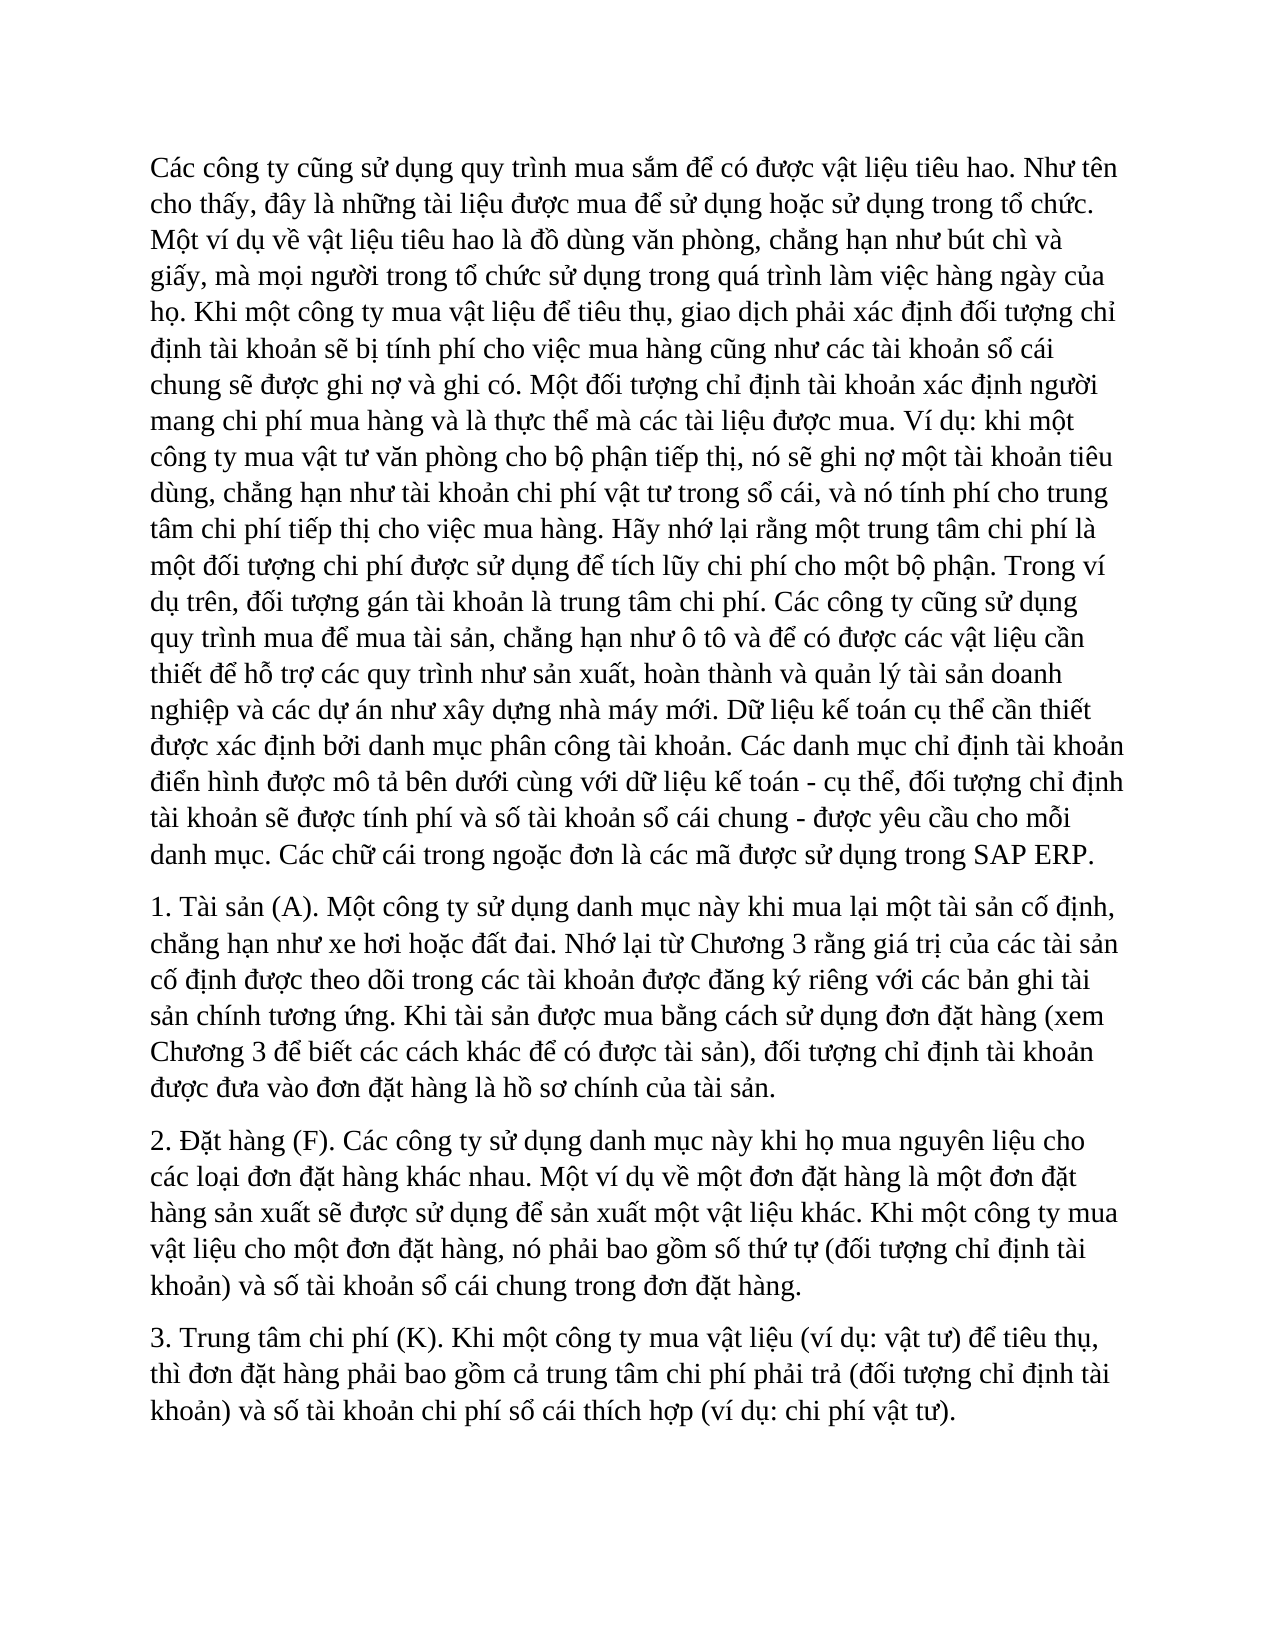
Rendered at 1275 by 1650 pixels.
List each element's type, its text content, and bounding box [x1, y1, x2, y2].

text Các công ty cũng sử dụng quy trình mua sắm để có được vật liệu tiêu hao. Như tên cho thấy, đây là những tài liệu được mua để sử dụng hoặc sử dụng trong tổ chức. Một ví dụ về vật liệu tiêu hao là đồ dùng văn phòng, chẳng hạn như bút chì và giấy, mà mọi người trong tổ chức sử dụng trong quá trình làm việc hàng ngày của họ. Khi một công ty mua vật liệu để tiêu thụ, giao dịch phải xác định đối tượng chỉ định tài khoản sẽ bị tính phí cho việc mua hàng cũng như các tài khoản sổ cái chung sẽ được ghi nợ và ghi có. Một đối tượng chỉ định tài khoản xác định người mang chi phí mua hàng và là thực thể mà các tài liệu được mua. Ví dụ: khi một công ty mua vật tư văn phòng cho bộ phận tiếp thị, nó sẽ ghi nợ một tài khoản tiêu dùng, chẳng hạn như tài khoản chi phí vật tư trong sổ cái, và nó tính phí cho trung tâm chi phí tiếp thị cho việc mua hàng. Hãy nhớ lại rằng một trung tâm chi phí là một đối tượng chi phí được sử dụng để tích lũy chi phí cho một bộ phận. Trong ví dụ trên, đối tượng gán tài khoản là trung tâm chi phí. Các công ty cũng sử dụng quy trình mua để mua tài sản, chẳng hạn như ô tô và để có được các vật liệu cần thiết để hỗ trợ các quy trình như sản xuất, hoàn thành và quản lý tài sản doanh nghiệp và các dự án như xây dựng nhà máy mới. Dữ liệu kế toán cụ thể cần thiết được xác định bởi danh mục phân công tài khoản. Các danh mục chỉ định tài khoản điển hình được mô tả bên dưới cùng với dữ liệu kế toán - cụ thể, đối tượng chỉ định tài khoản sẽ được tính phí và số tài khoản sổ cái chung - được yêu cầu cho mỗi danh mục. Các chữ cái trong ngoặc đơn là các mã được sử dụng trong SAP ERP. [150, 150, 1125, 870]
text 2. Đặt hàng (F). Các công ty sử dụng danh mục này khi họ mua nguyên liệu cho các loại đơn đặt hàng khác nhau. Một ví dụ về một đơn đặt hàng là một đơn đặt hàng sản xuất sẽ được sử dụng để sản xuất một vật liệu khác. Khi một công ty mua vật liệu cho một đơn đặt hàng, nó phải bao gồm số thứ tự (đối tượng chỉ định tài khoản) và số tài khoản sổ cái chung trong đơn đặt hàng. [150, 1123, 1125, 1301]
text 1. Tài sản (A). Một công ty sử dụng danh mục này khi mua lại một tài sản cố định, chẳng hạn như xe hơi hoặc đất đai. Nhớ lại từ Chương 3 rằng giá trị của các tài sản cố định được theo dõi trong các tài khoản được đăng ký riêng với các bản ghi tài sản chính tương ứng. Khi tài sản được mua bằng cách sử dụng đơn đặt hàng (xem Chương 3 để biết các cách khác để có được tài sản), đối tượng chỉ định tài khoản được đưa vào đơn đặt hàng là hồ sơ chính của tài sản. [150, 889, 1125, 1104]
text 3. Trung tâm chi phí (K). Khi một công ty mua vật liệu (ví dụ: vật tư) để tiêu thụ, thì đơn đặt hàng phải bao gồm cả trung tâm chi phí phải trả (đối tượng chỉ định tài khoản) và số tài khoản chi phí sổ cái thích hợp (ví dụ: chi phí vật tư). [150, 1321, 1125, 1426]
